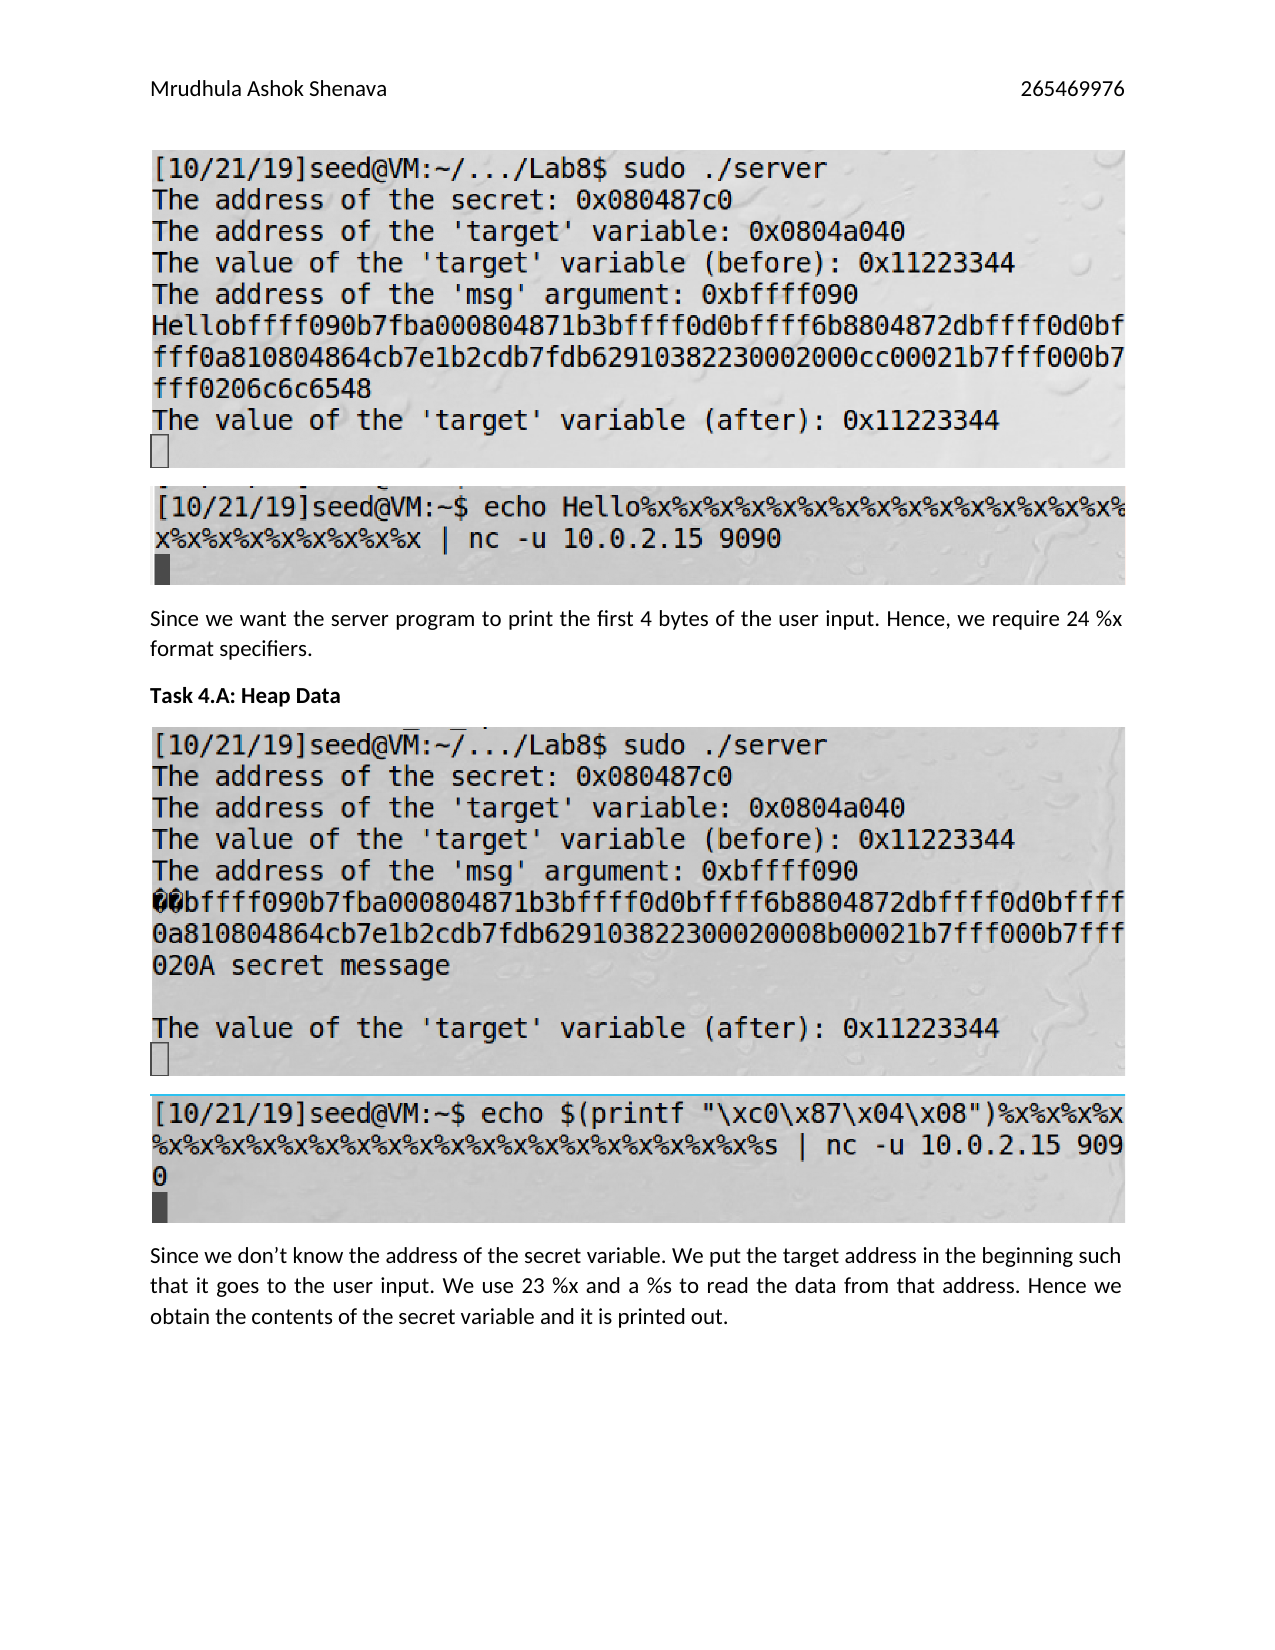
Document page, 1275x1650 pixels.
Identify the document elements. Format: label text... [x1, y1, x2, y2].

picture [150, 727, 1125, 1076]
text Task 4.A: Heap Data [150, 681, 1125, 709]
text Since we don’t know the address of the secret variable. We put the target address in the beginning such that it goes to the user input. We use 23 %x and a %s to read the data from that address. Hence we obtain the contents of the secret variable and it is printed out. [150, 1241, 1125, 1330]
picture [150, 150, 1125, 468]
picture [150, 1094, 1125, 1223]
picture [150, 486, 1125, 585]
text Since we want the server program to print the first 4 bytes of the user input. Hence, we require 24 %x format specifiers. [150, 604, 1125, 662]
